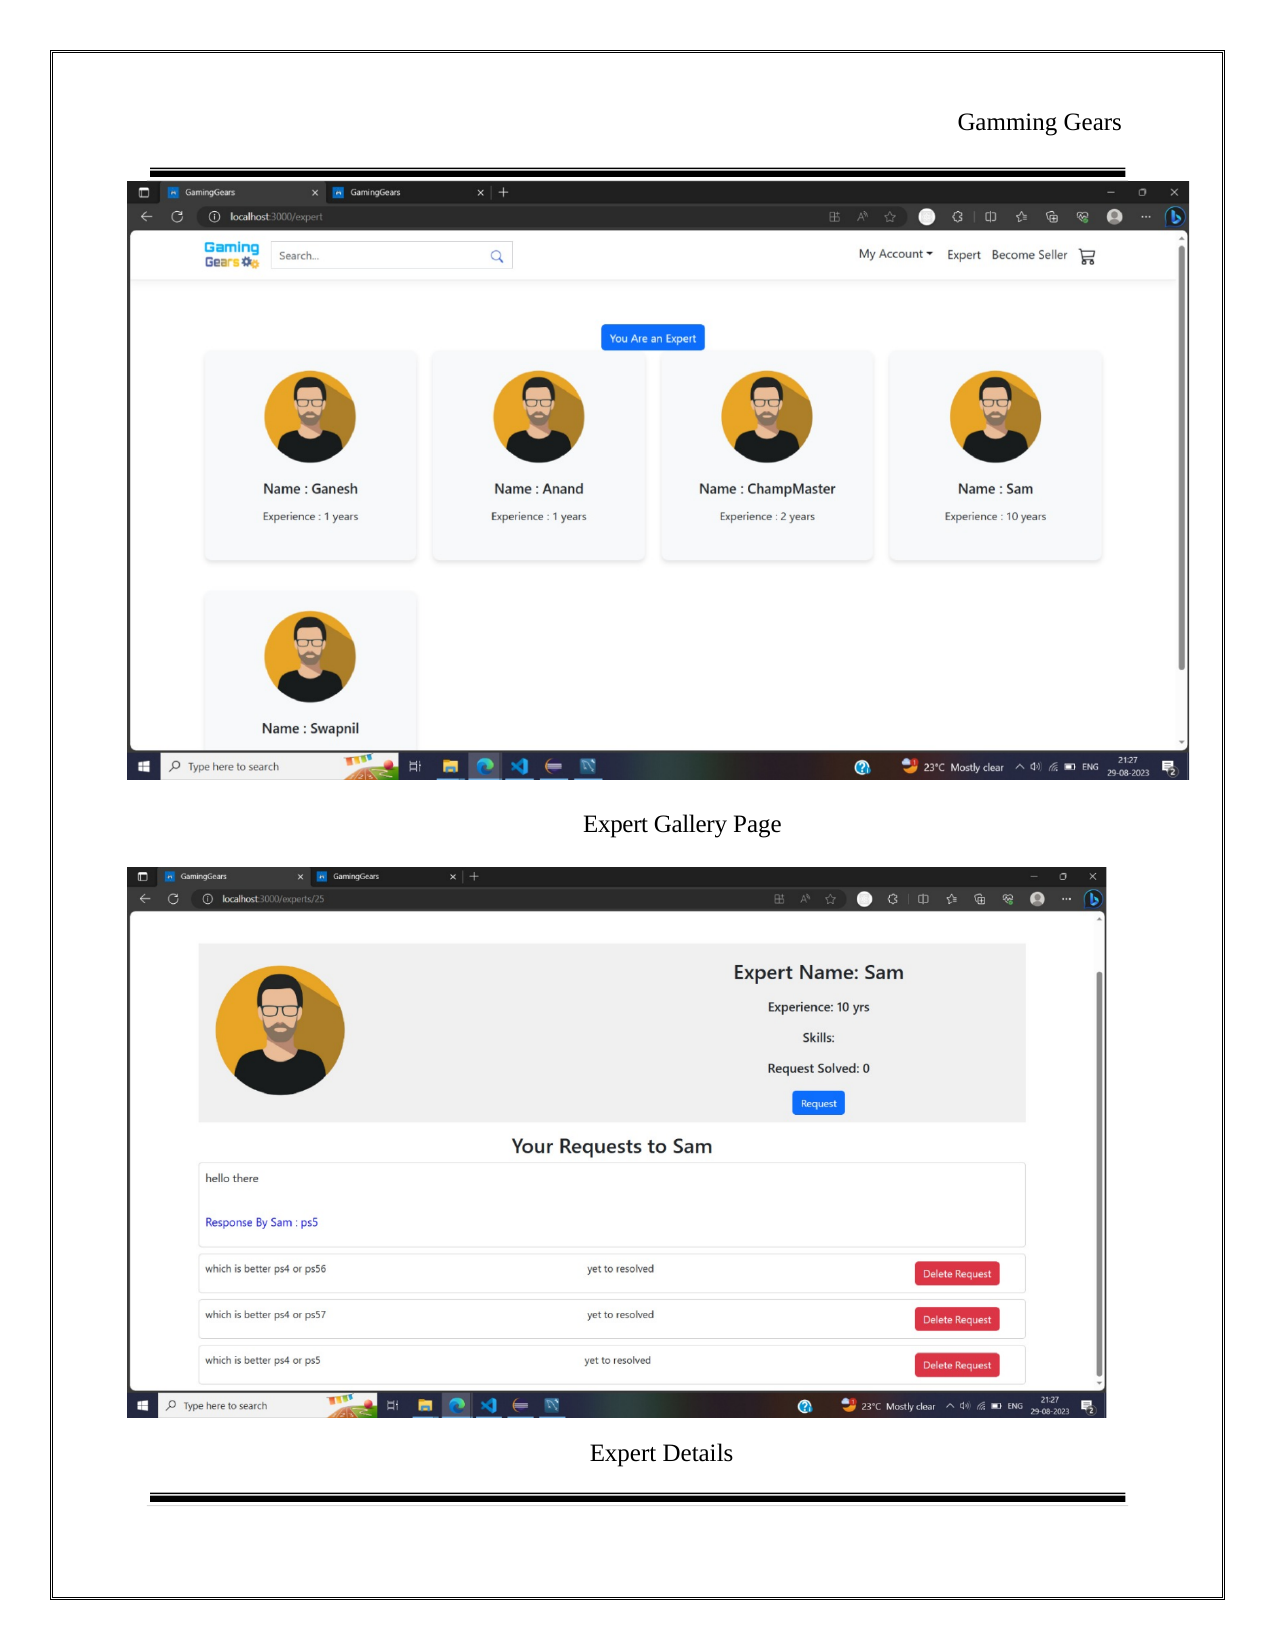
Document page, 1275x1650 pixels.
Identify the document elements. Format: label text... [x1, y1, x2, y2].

picture [127, 181, 1190, 780]
text Expert Gallery Page [502, 809, 1204, 837]
picture [127, 867, 1107, 1418]
text Expert Details [589, 1438, 1204, 1466]
